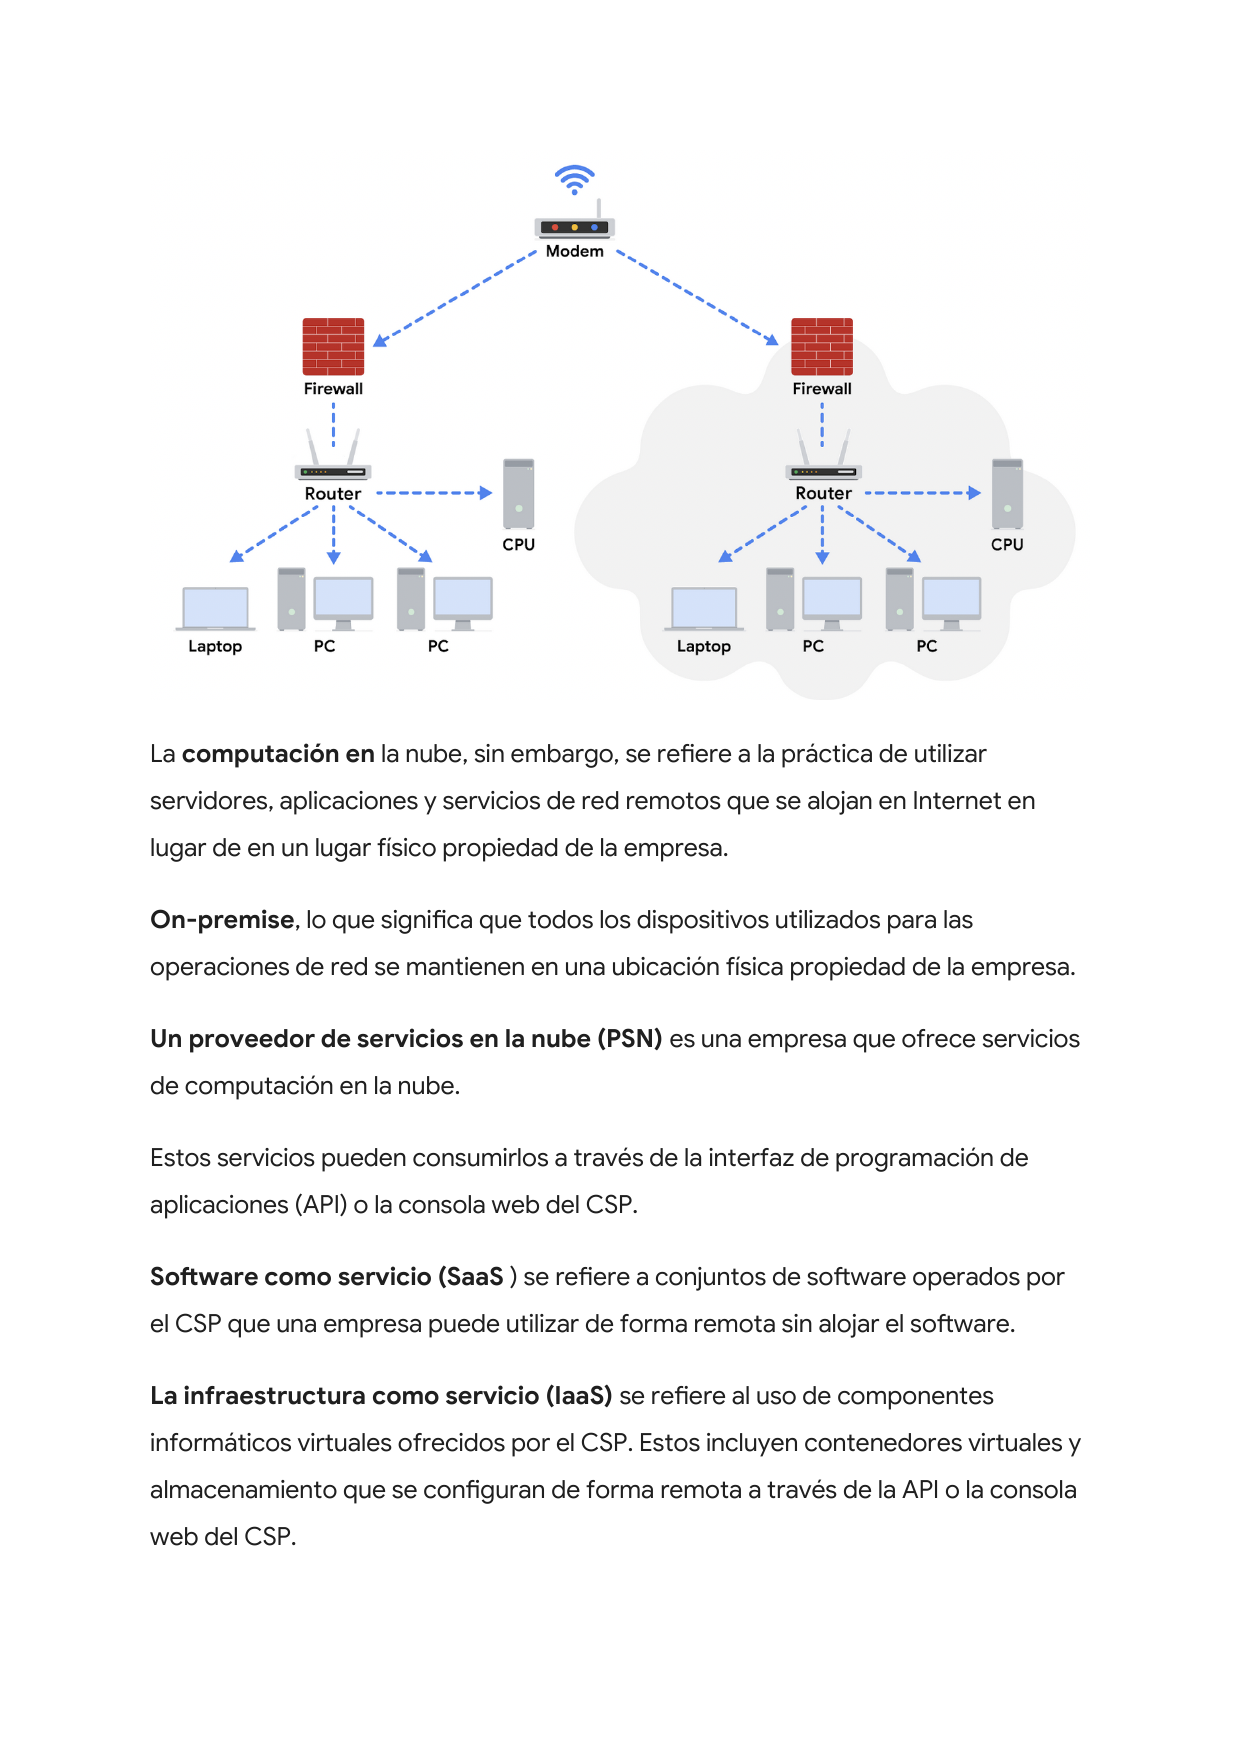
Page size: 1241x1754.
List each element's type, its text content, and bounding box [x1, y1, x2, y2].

picture [150, 150, 1091, 700]
text Un proveedor de servicios en la nube (PSN) es una empresa que ofrece servicios de computación en la nube. [150, 1023, 1090, 1101]
text La infraestructura como servicio (IaaS) se refiere al uso de componentes informáticos virtuales ofrecidos por el CSP. Estos incluyen contenedores virtuales y almacenamiento que se configuran de forma remota a través de la API o la consola web del CSP. [150, 1380, 1090, 1552]
text Software como servicio (SaaS ) se refiere a conjuntos de software operados por el CSP que una empresa puede utilizar de forma remota sin alojar el software. [150, 1261, 1090, 1339]
text Estos servicios pueden consumirlos a través de la interfaz de programación de aplicaciones (API) o la consola web del CSP. [150, 1142, 1090, 1220]
text La computación en la nube, sin embargo, se refiere a la práctica de utilizar servidores, aplicaciones y servicios de red remotos que se alojan en Internet en lugar de en un lugar físico propiedad de la empresa. [150, 738, 1090, 863]
text On-premise, lo que significa que todos los dispositivos utilizados para las operaciones de red se mantienen en una ubicación física propiedad de la empresa. [150, 904, 1090, 982]
